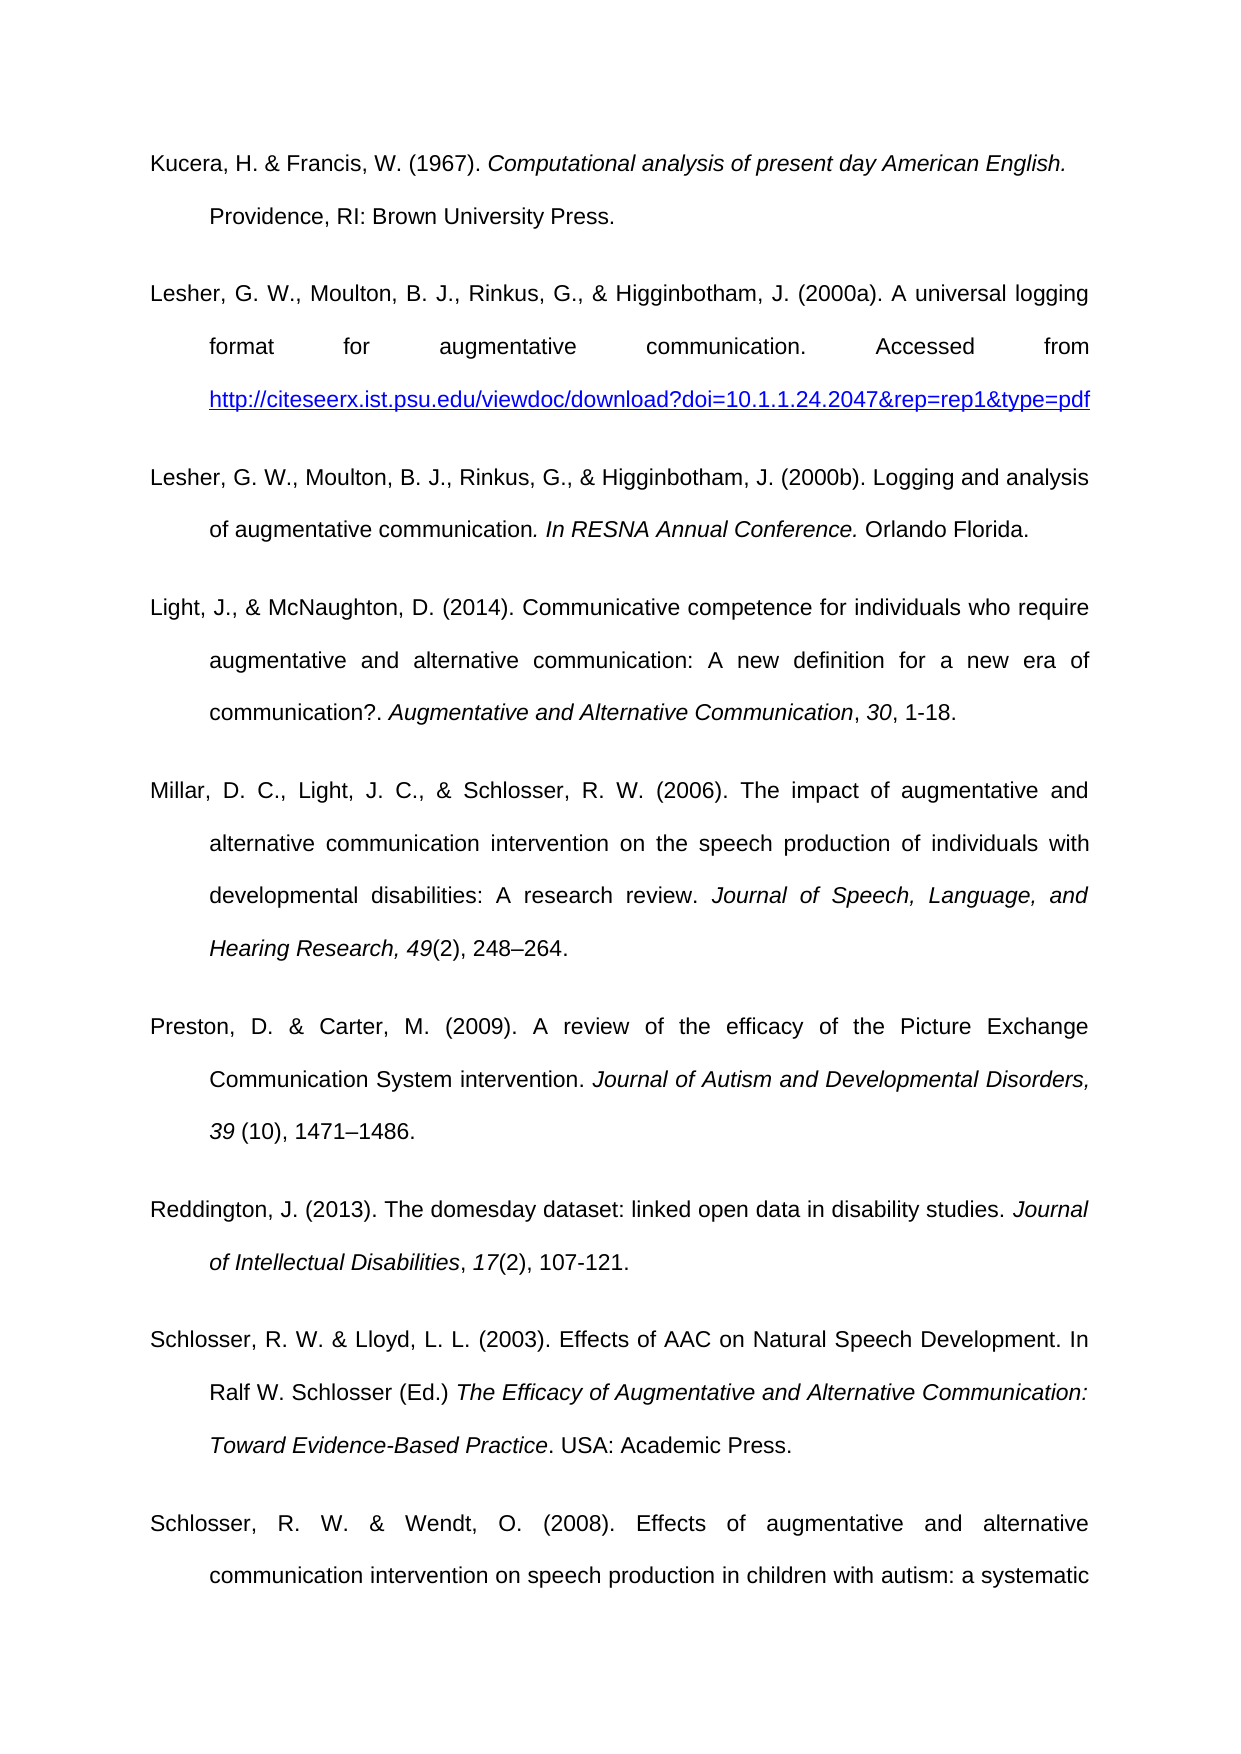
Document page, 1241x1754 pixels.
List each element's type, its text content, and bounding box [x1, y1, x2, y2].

text Lesher, G. W., Moulton, B. J., Rinkus, G., & Higginbotham, J. (2000b). Logging and analysis of augmentative communication. In RESNA Annual Conference. Orlando Florida. [150, 463, 1090, 543]
text Lesher, G. W., Moulton, B. J., Rinkus, G., & Higginbotham, J. (2000a). A universal logging format for augmentative communication. Accessed from http://citeseerx.ist.psu.edu/viewdoc/download?doi=10.1.1.24.2047&rep=rep1&type=pdf [150, 280, 1090, 412]
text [150, 1509, 1090, 1589]
text Millar, D. C., Light, J. C., & Schlosser, R. W. (2006). The impact of augmentative and alternative communication intervention on the speech production of individuals with developmental disabilities: A research review. Journal of Speech, Language, and Hearing Research, 49(2), 248–264. [150, 777, 1090, 962]
text Schlosser, R. W. & Lloyd, L. L. (2003). Effects of AAC on Natural Speech Development. In Ralf W. Schlosser (Ed.) The Efficacy of Augmentative and Alternative Communication: Toward Evidence-Based Practice. USA: Academic Press. [150, 1326, 1090, 1458]
text Kucera, H. & Francis, W. (1967). Computational analysis of present day American English. Providence, RI: Brown University Press. [150, 150, 1090, 229]
text Reddington, J. (2013). The domesday dataset: linked open data in disability studies. Journal of Intellectual Disabilities, 17(2), 107-121. [150, 1196, 1090, 1275]
text Preston, D. & Carter, M. (2009). A review of the efficacy of the Picture Exchange Communication System intervention. Journal of Autism and Developmental Disorders, 39 (10), 1471–1486. [150, 1013, 1090, 1145]
text Light, J., & McNaughton, D. (2014). Communicative competence for individuals who require augmentative and alternative communication: A new definition for a new era of communication?. Augmentative and Alternative Communication, 30, 1-18. [150, 594, 1090, 726]
